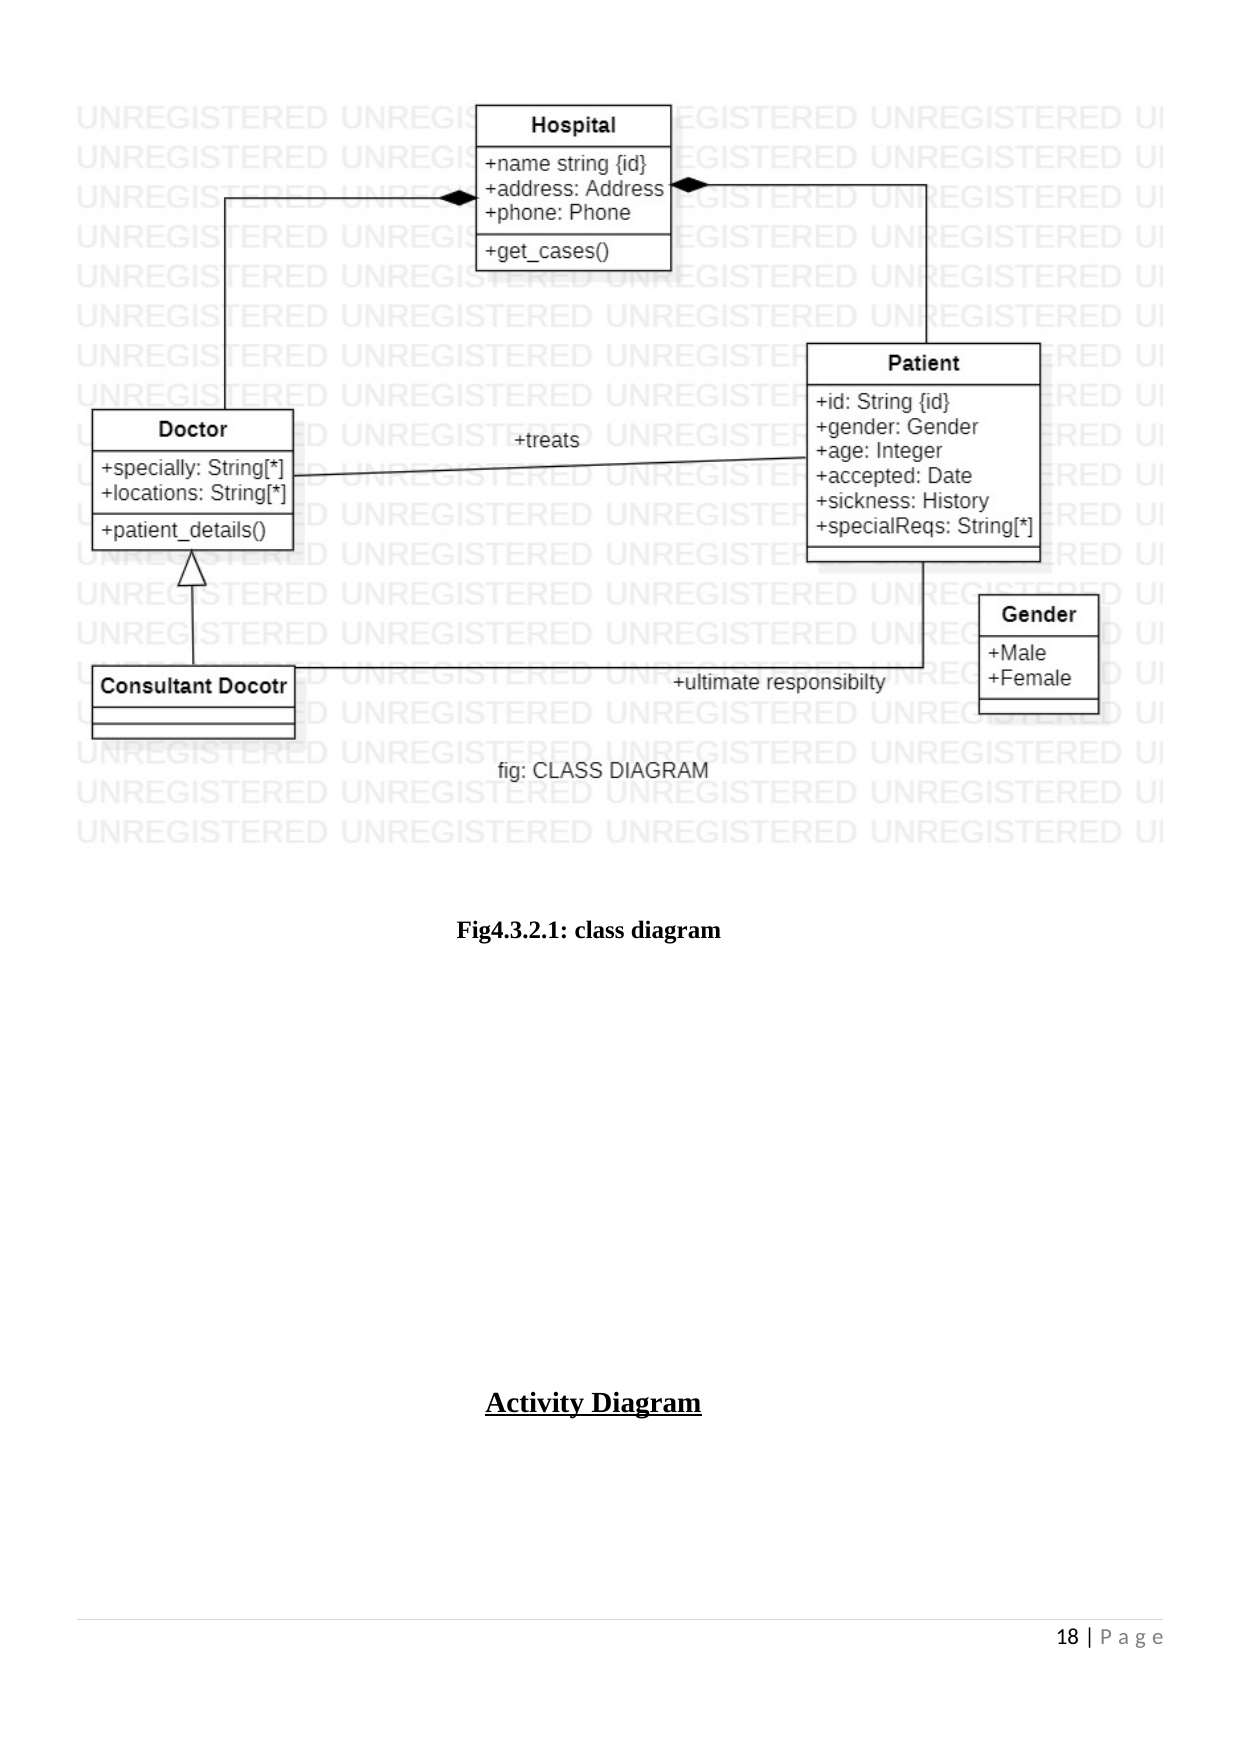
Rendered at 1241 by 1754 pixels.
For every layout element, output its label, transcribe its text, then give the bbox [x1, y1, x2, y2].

text Activity Diagram [77, 1385, 1087, 1418]
subtitle Fig4.3.2.1: class diagram [75, 915, 1017, 943]
picture [76, 89, 1164, 880]
